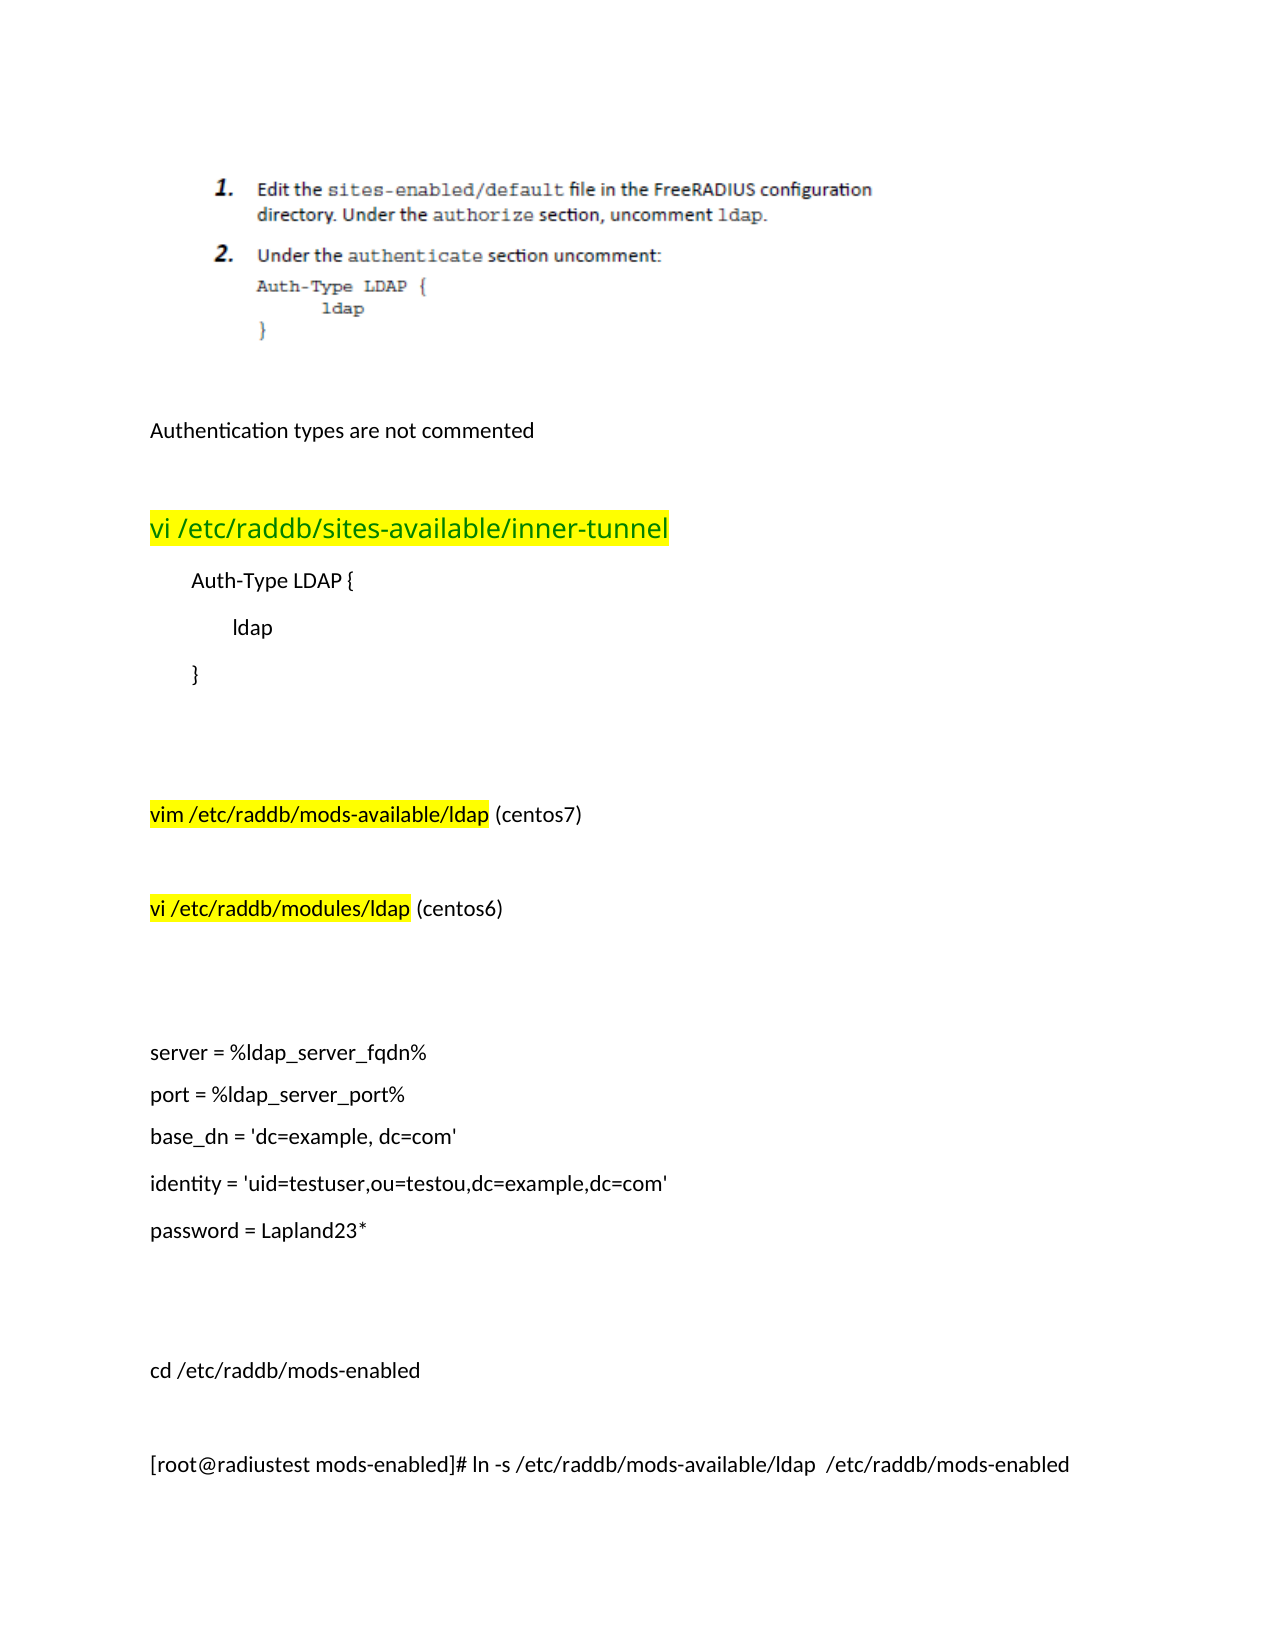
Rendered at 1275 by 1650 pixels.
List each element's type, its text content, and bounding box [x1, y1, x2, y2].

text } [150, 660, 1125, 688]
text vi /etc/raddb/modules/ldap (centos6) [411, 894, 1125, 922]
text ldap [150, 613, 1125, 641]
text Auth-Type LDAP { [150, 566, 1125, 594]
text password = Lapland23* [150, 1216, 1125, 1244]
text Authentication types are not commented [150, 416, 1125, 444]
picture [150, 150, 1010, 350]
text server = %ldap_server_fqdn% port = %ldap_server_port% [150, 1038, 1125, 1108]
text vi /etc/raddb/sites-available/inner-tunnel [150, 509, 1125, 546]
text base_dn = 'dc=example, dc=com' [150, 1122, 1125, 1150]
text identity = 'uid=testuser,ou=testou,dc=example,dc=com' [150, 1169, 1125, 1197]
text vim /etc/raddb/mods-available/ldap (centos7) [489, 800, 1125, 828]
text cd /etc/raddb/mods-enabled [150, 1357, 1125, 1385]
text [root@radiustest mods-enabled]# ln -s /etc/raddb/mods-available/ldap /etc/raddb/mods-enabled [150, 1450, 1125, 1478]
